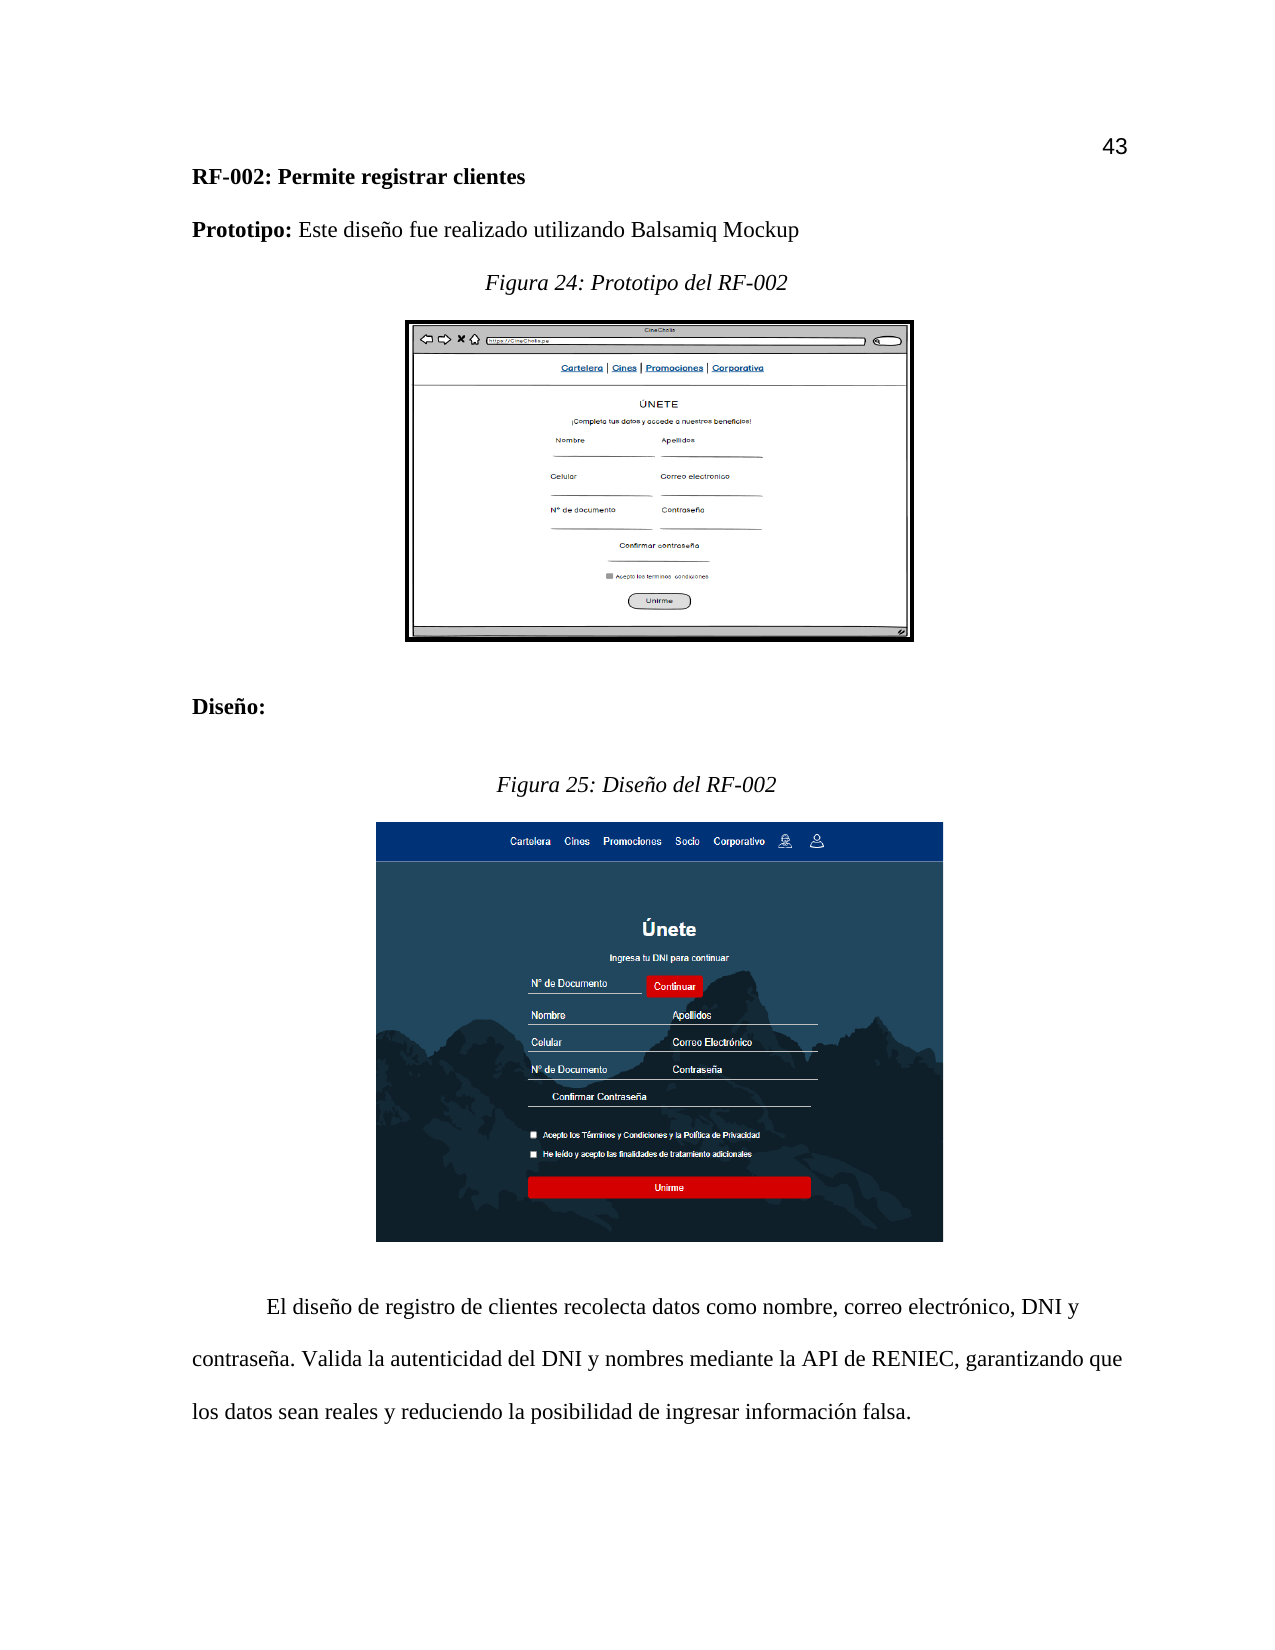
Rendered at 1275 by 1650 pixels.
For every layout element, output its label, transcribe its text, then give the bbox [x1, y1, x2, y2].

picture [376, 822, 944, 1242]
text El diseño de registro de clientes recolecta datos como nombre, correo electrónico, DNI y contraseña. Valida la autenticidad del DNI y nombres mediante la API de RENIEC, garantizando que los datos sean reales y reduciendo la posibilidad de ingresar información falsa. [192, 1293, 1127, 1424]
picture [409, 324, 910, 637]
text RF-002: Permite registrar clientes [192, 163, 1127, 189]
text Diseño: [192, 693, 1127, 719]
text Prototipo: Este diseño fue realizado utilizando Balsamiq Mockup [192, 216, 1127, 242]
